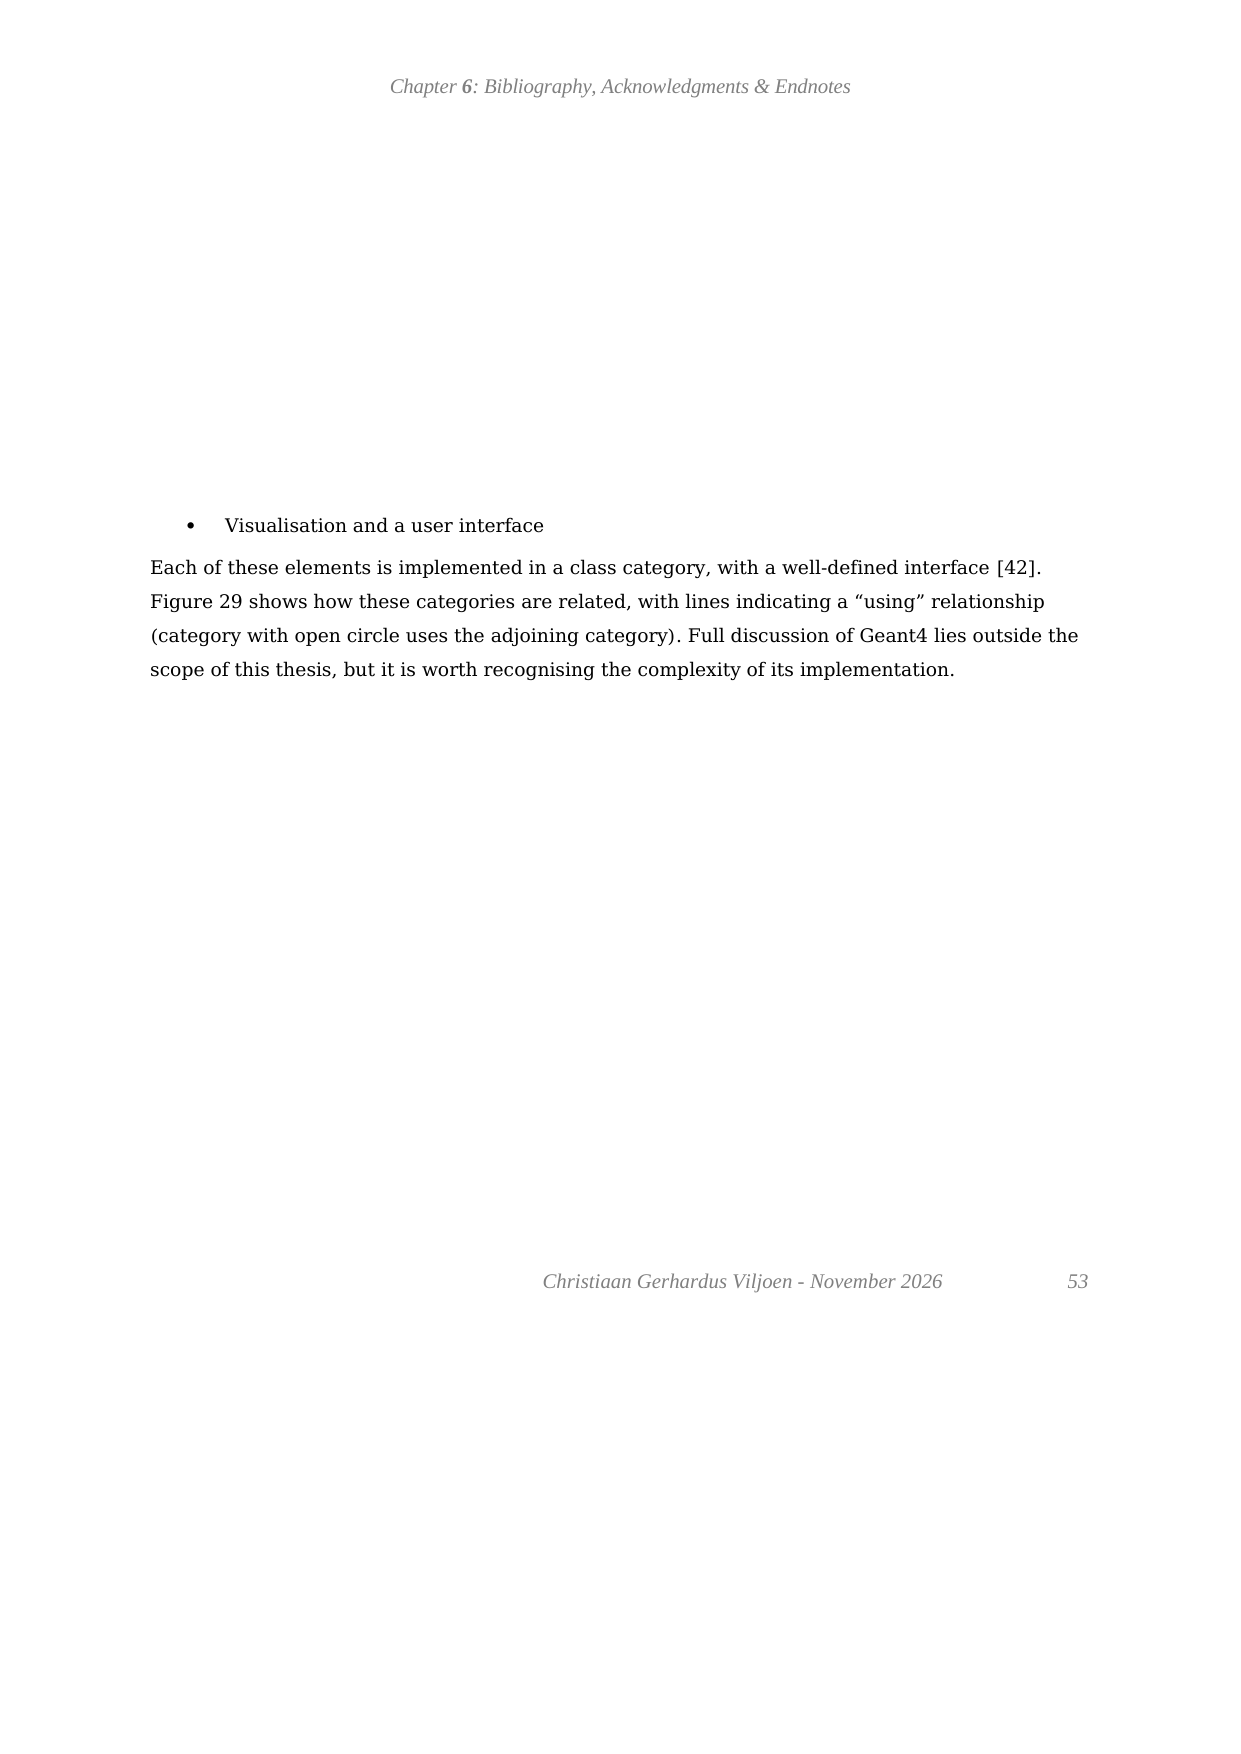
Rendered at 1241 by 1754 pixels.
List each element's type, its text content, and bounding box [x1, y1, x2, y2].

text Each of these elements is implemented in a class category, with a well-defined interface . Figure 29 shows how these categories are related, with lines indicating a “using” relationship (category with open circle uses the adjoining category). Full discussion of Geant4 lies outside the scope of this thesis, but it is worth recognising the complexity of its implementation. [150, 556, 1090, 680]
list Visualisation and a user interface [187, 514, 1090, 536]
